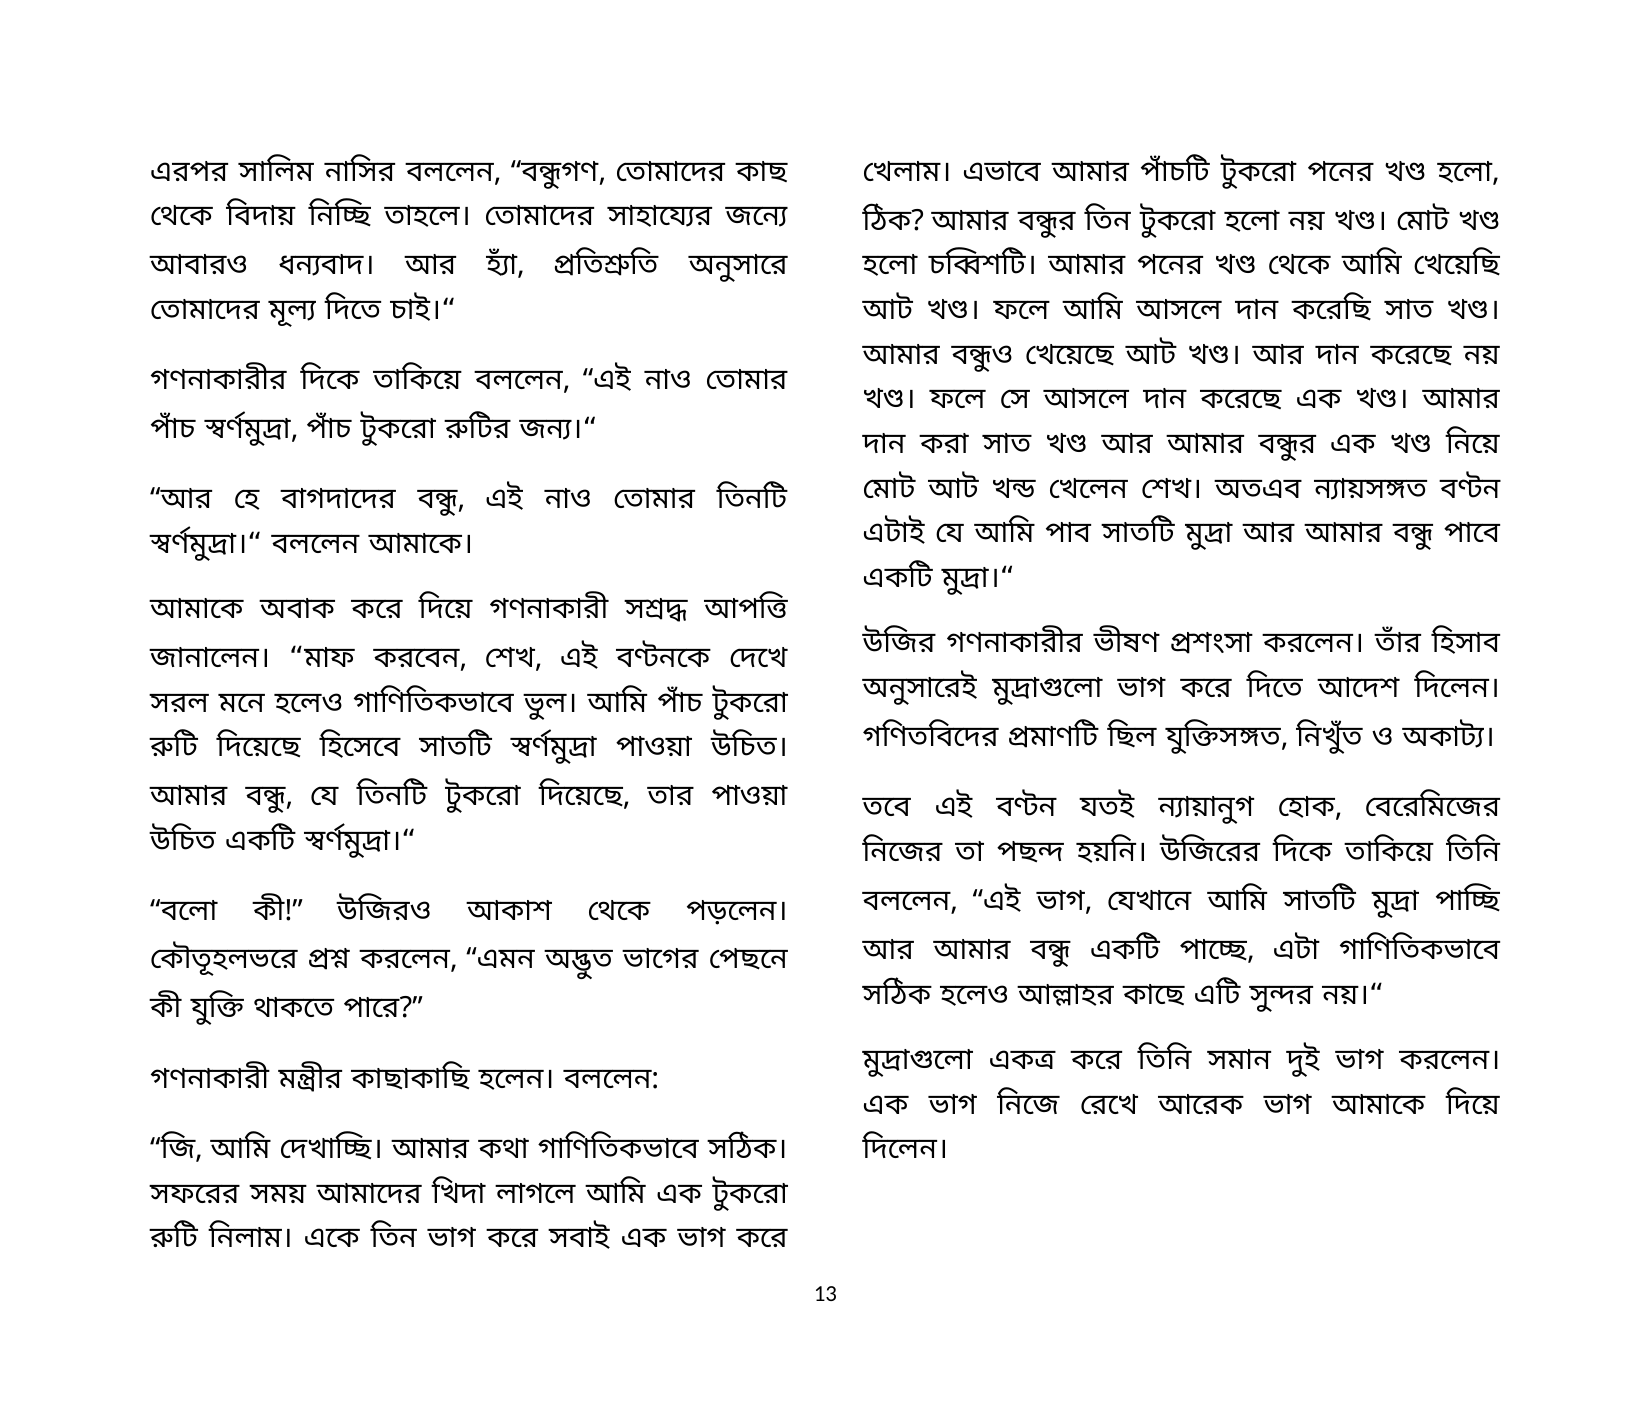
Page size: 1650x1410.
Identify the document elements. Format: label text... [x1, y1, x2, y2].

text মুদ্রাগুলো একত্র করে তিনি সমান দুই ভাগ করলেন। এক ভাগ নিজে রেখে আরেক ভাগ আমাকে দিয়ে দিলেন। [862, 1043, 1500, 1171]
text “জি, আমি দেখাচ্ছি। আমার কথা গাণিতিকভাবে সঠিক। সফরের সময় আমাদের খিদা লাগলে আমি এক টুকরো রুটি নিলাম। একে তিন ভাগ করে সবাই এক ভাগ করে খেলাম। এভাবে আমার পাঁচটি টুকরো পনের খণ্ড হলো, ঠিক? আমার বন্ধুর তিন টুকরো হলো নয় খণ্ড। মোট খণ্ড হলো চব্বিশটি। আমার পনের খণ্ড থেকে আমি খেয়েছি আট খণ্ড। ফলে আমি আসলে দান করেছি সাত খণ্ড। আমার বন্ধুও খেয়েছে আট খণ্ড। আর দান করেছে নয় খণ্ড। ফলে সে আসলে দান করেছে এক খণ্ড। আমার দান করা সাত খণ্ড আর আমার বন্ধুর এক খণ্ড নিয়ে মোট আট খন্ড খেলেন শেখ। অতএব ন্যায়সঙ্গত বণ্টন এটাই যে আমি পাব সাতটি মুদ্রা আর আমার বন্ধু পাবে একটি মুদ্রা।“ [862, 150, 1500, 599]
text উজির গণনাকারীর ভীষণ প্রশংসা করলেন। তাঁর হিসাব অনুসারেই মুদ্রাগুলো ভাগ করে দিতে আদেশ দিলেন। গণিতবিদের প্রমাণটি ছিল যুক্তিসঙ্গত, নিখুঁত ও অকাট্য। [862, 626, 1500, 758]
text গণনাকারী মন্ত্রীর কাছাকাছি হলেন। বললেন: [150, 1057, 787, 1100]
text “আর হে বাগদাদের বন্ধু, এই নাও তোমার তিনটি স্বর্ণমুদ্রা।“ বললেন আমাকে। [150, 477, 787, 565]
text আমাকে অবাক করে দিয়ে গণনাকারী সশ্রদ্ধ আপত্তি জানালেন। “মাফ করবেন, শেখ, এই বণ্টনকে দেখে সরল মনে হলেও গাণিতিকভাবে ভুল। আমি পাঁচ টুকরো রুটি দিয়েছে হিসেবে সাতটি স্বর্ণমুদ্রা পাওয়া উচিত। আমার বন্ধু, যে তিনটি টুকরো দিয়েছে, তার পাওয়া উচিত একটি স্বর্ণমুদ্রা।“ [150, 592, 787, 862]
text এরপর সালিম নাসির বললেন, “বন্ধুগণ, তোমাদের কাছ থেকে বিদায় নিচ্ছি তাহলে। তোমাদের সাহায্যের জন্যে আবারও ধন্যবাদ। আর হ্যাঁ, প্রতিশ্রুতি অনুসারে তোমাদের মূল্য দিতে চাই।“ [150, 150, 787, 331]
text “বলো কী!” উজিরও আকাশ থেকে পড়লেন। কৌতূহলভরে প্রশ্ন করলেন, “এমন অদ্ভুত ভাগের পেছনে কী যুক্তি থাকতে পারে?” [150, 889, 787, 1030]
text “জি, আমি দেখাচ্ছি। আমার কথা গাণিতিকভাবে সঠিক। সফরের সময় আমাদের খিদা লাগলে আমি এক টুকরো রুটি নিলাম। একে তিন ভাগ করে সবাই এক ভাগ করে খেলাম। এভাবে আমার পাঁচটি টুকরো পনের খণ্ড হলো, ঠিক? আমার বন্ধুর তিন টুকরো হলো নয় খণ্ড। মোট খণ্ড হলো চব্বিশটি। আমার পনের খণ্ড থেকে আমি খেয়েছি আট খণ্ড। ফলে আমি আসলে দান করেছি সাত খণ্ড। আমার বন্ধুও খেয়েছে আট খণ্ড। আর দান করেছে নয় খণ্ড। ফলে সে আসলে দান করেছে এক খণ্ড। আমার দান করা সাত খণ্ড আর আমার বন্ধুর এক খণ্ড নিয়ে মোট আট খন্ড খেলেন শেখ। অতএব ন্যায়সঙ্গত বণ্টন এটাই যে আমি পাব সাতটি মুদ্রা আর আমার বন্ধু পাবে একটি মুদ্রা।“ [150, 1127, 787, 1259]
text গণনাকারীর দিকে তাকিয়ে বললেন, “এই নাও তোমার পাঁচ স্বর্ণমুদ্রা, পাঁচ টুকরো রুটির জন্য।“ [150, 358, 787, 450]
text তবে এই বণ্টন যতই ন্যায়ানুগ হোক, বেরেমিজের নিজের তা পছন্দ হয়নি। উজিরের দিকে তাকিয়ে তিনি বললেন, “এই ভাগ, যেখানে আমি সাতটি মুদ্রা পাচ্ছি আর আমার বন্ধু একটি পাচ্ছে, এটা গাণিতিকভাবে সঠিক হলেও আল্লাহর কাছে এটি সুন্দর নয়।“ [862, 786, 1500, 1016]
